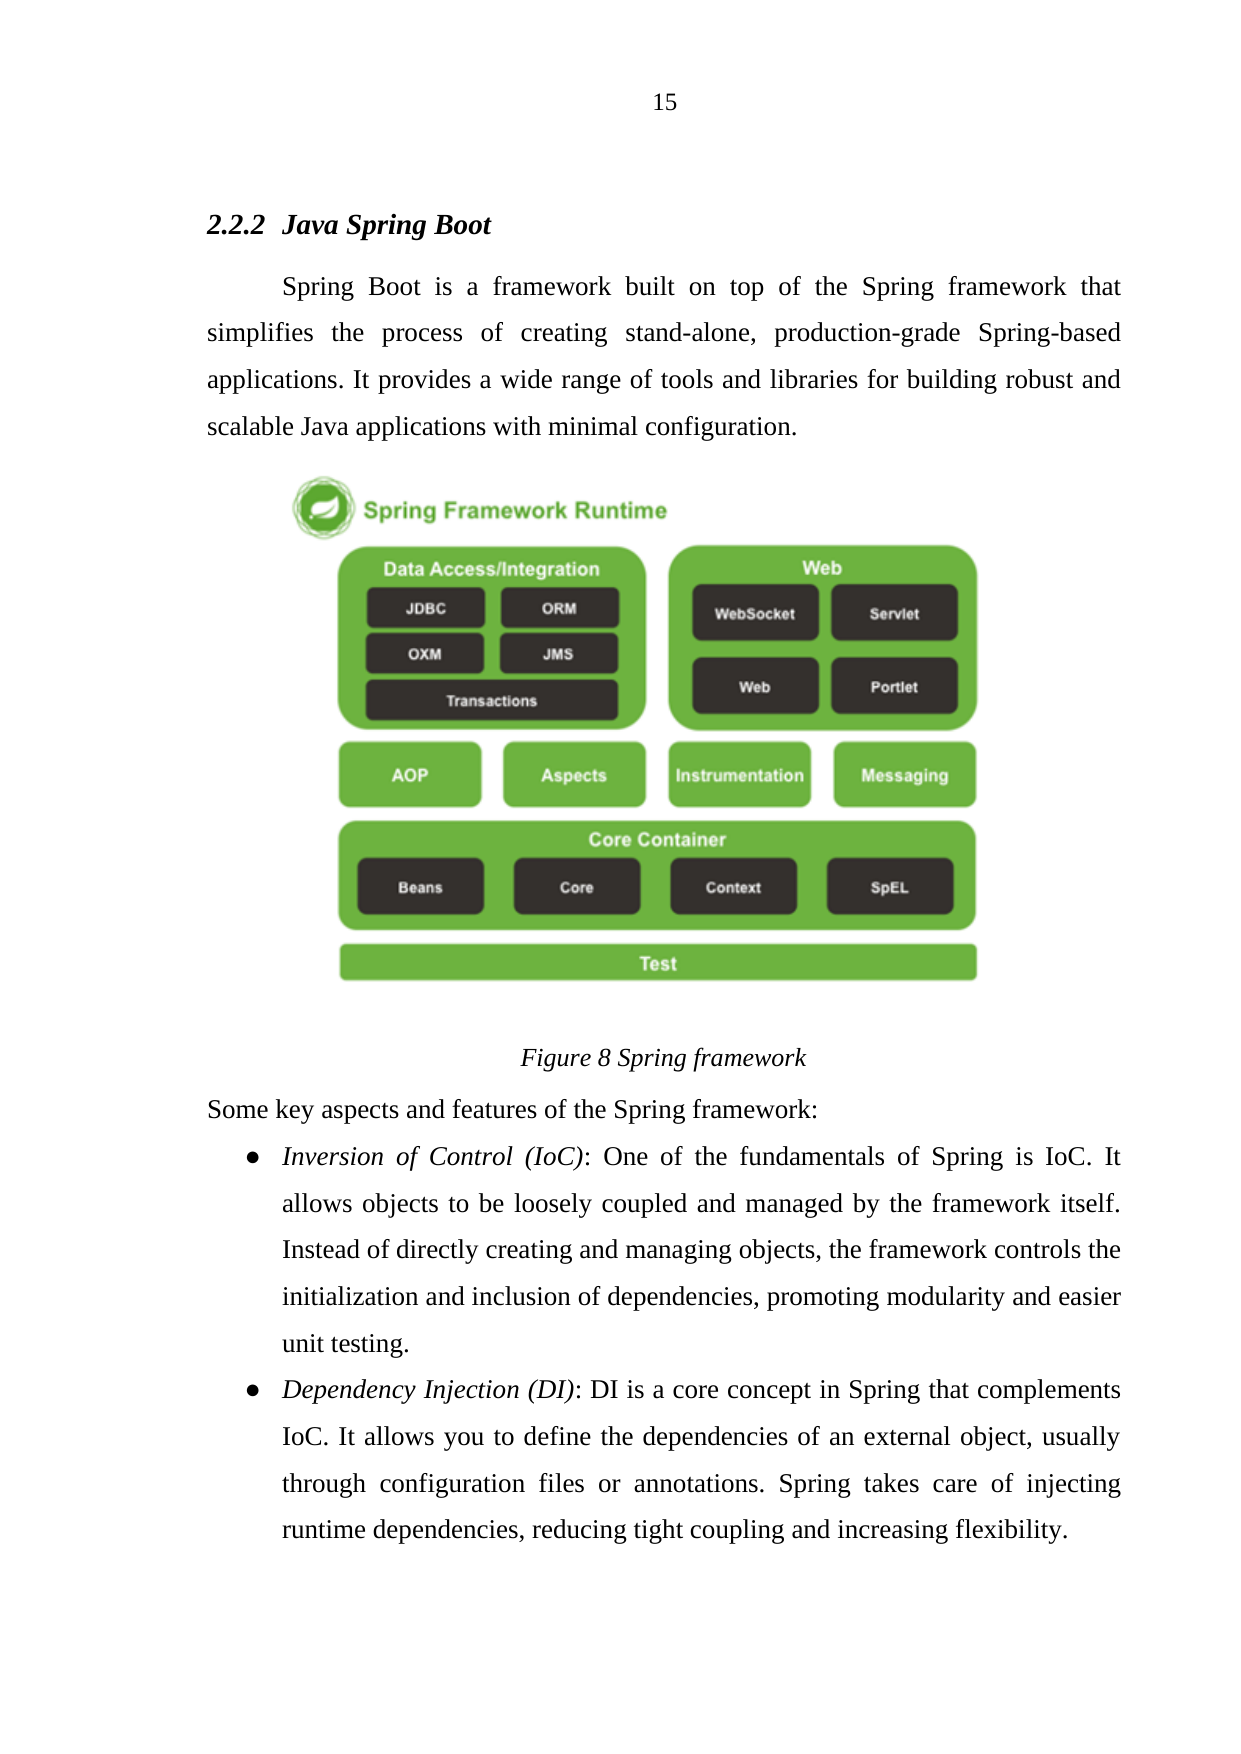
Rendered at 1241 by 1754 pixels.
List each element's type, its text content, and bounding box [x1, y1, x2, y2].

subtitle Java Spring Boot [207, 207, 1122, 240]
list Dependency Injection (DI): DI is a core concept in Spring that complements IoC. It allows you to define the dependencies of an external object, usually through configuration files or annotations. Spring takes care of injecting runtime dependencies, reducing tight coupling and increasing flexibility. [244, 1373, 1122, 1544]
list Inversion of Control (IoC): One of the fundamentals of Spring is IoC. It allows objects to be loosely coupled and managed by the framework itself. Instead of directly creating and managing objects, the framework controls the initialization and inclusion of dependencies, promoting modularity and easier unit testing. [244, 1140, 1122, 1358]
text Some key aspects and features of the Spring framework: [207, 1093, 1122, 1124]
text Figure 8 Spring framework [207, 1042, 1122, 1072]
picture [283, 456, 1046, 1029]
text Spring Boot is a framework built on top of the Spring framework that simplifies the process of creating stand-alone, production-grade Spring-based applications. It provides a wide range of tools and libraries for building robust and scalable Java applications with minimal configuration. [207, 269, 1122, 441]
